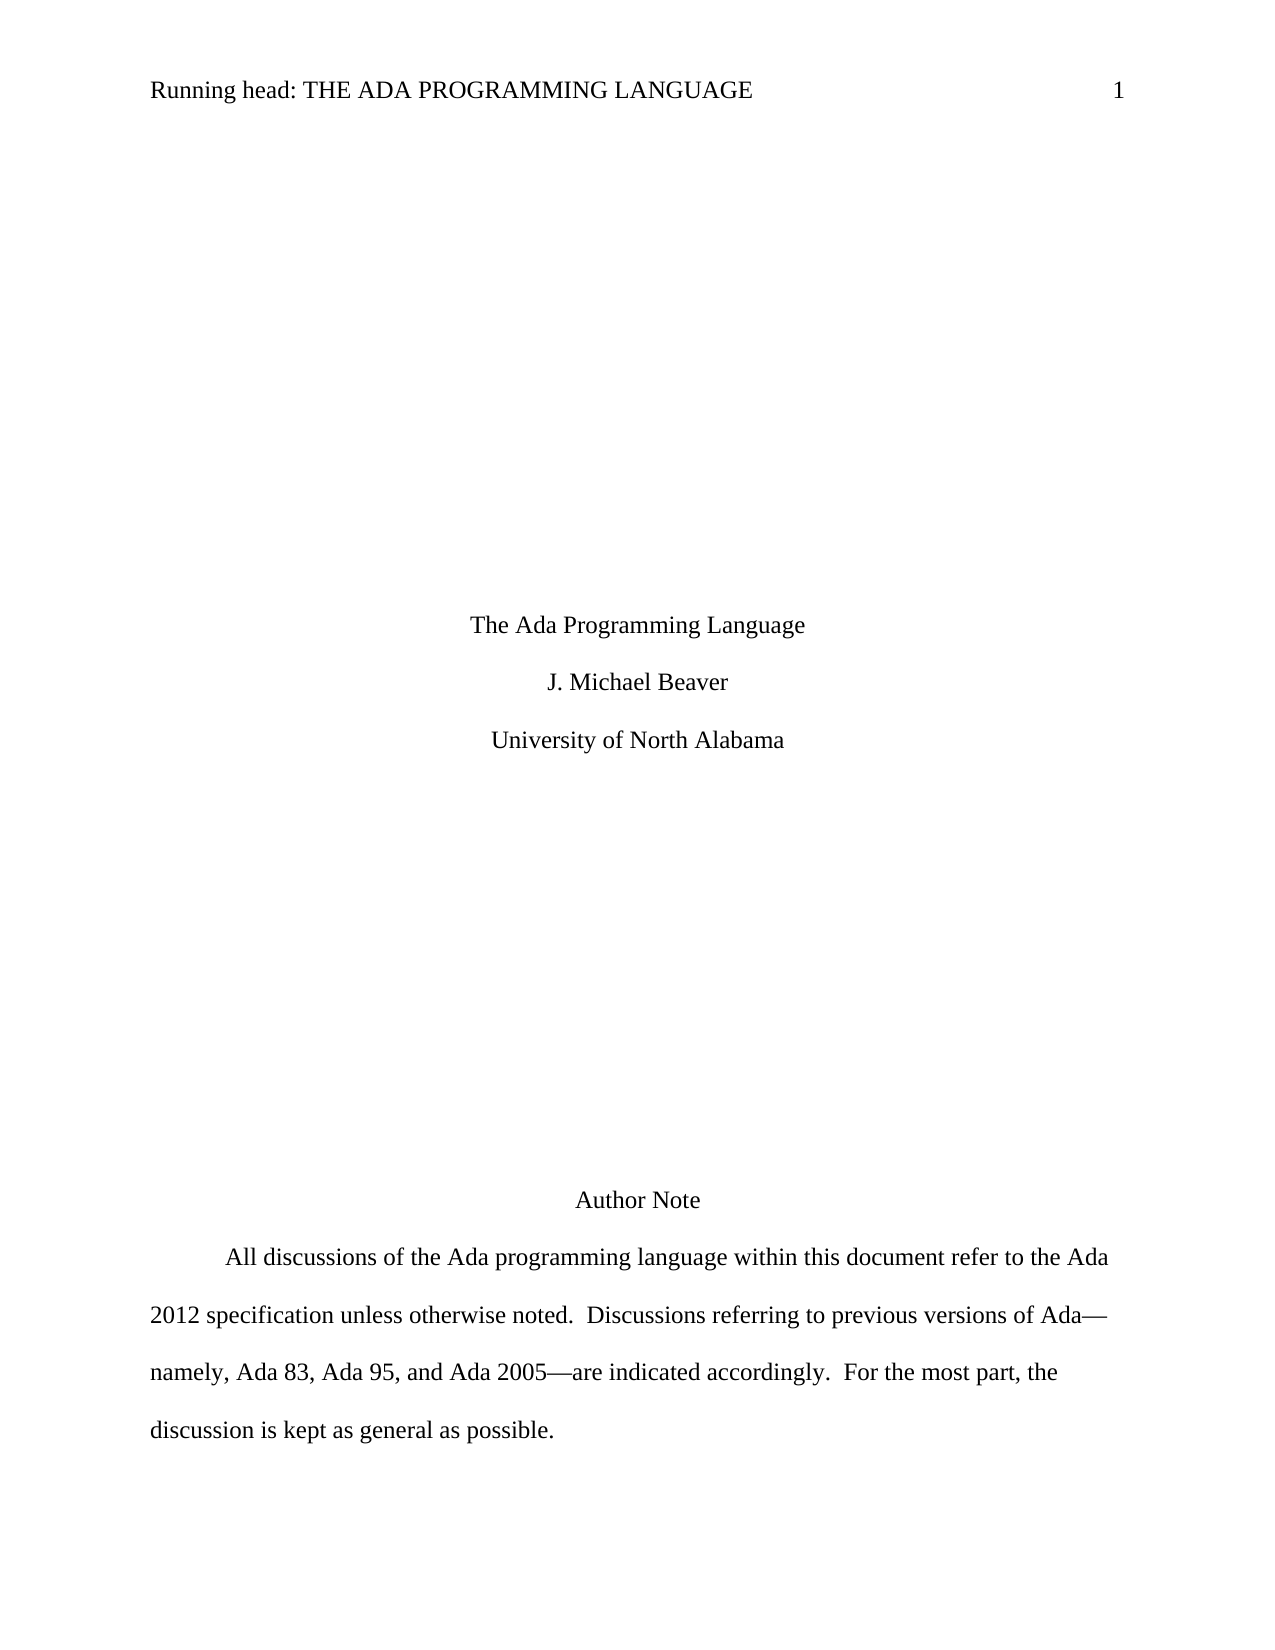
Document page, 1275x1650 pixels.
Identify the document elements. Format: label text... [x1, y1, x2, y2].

text J. Michael Beaver [150, 667, 1125, 696]
text Author Note [150, 1185, 1125, 1214]
text All discussions of the Ada programming language within this document refer to the Ada 2012 specification unless otherwise noted. Discussions referring to previous versions of Ada—namely, Ada 83, Ada 95, and Ada 2005—are indicated accordingly. For the most part, the discussion is kept as general as possible. [150, 1242, 1125, 1444]
text The Ada Programming Language [150, 610, 1125, 639]
text University of North Alabama [150, 725, 1125, 754]
